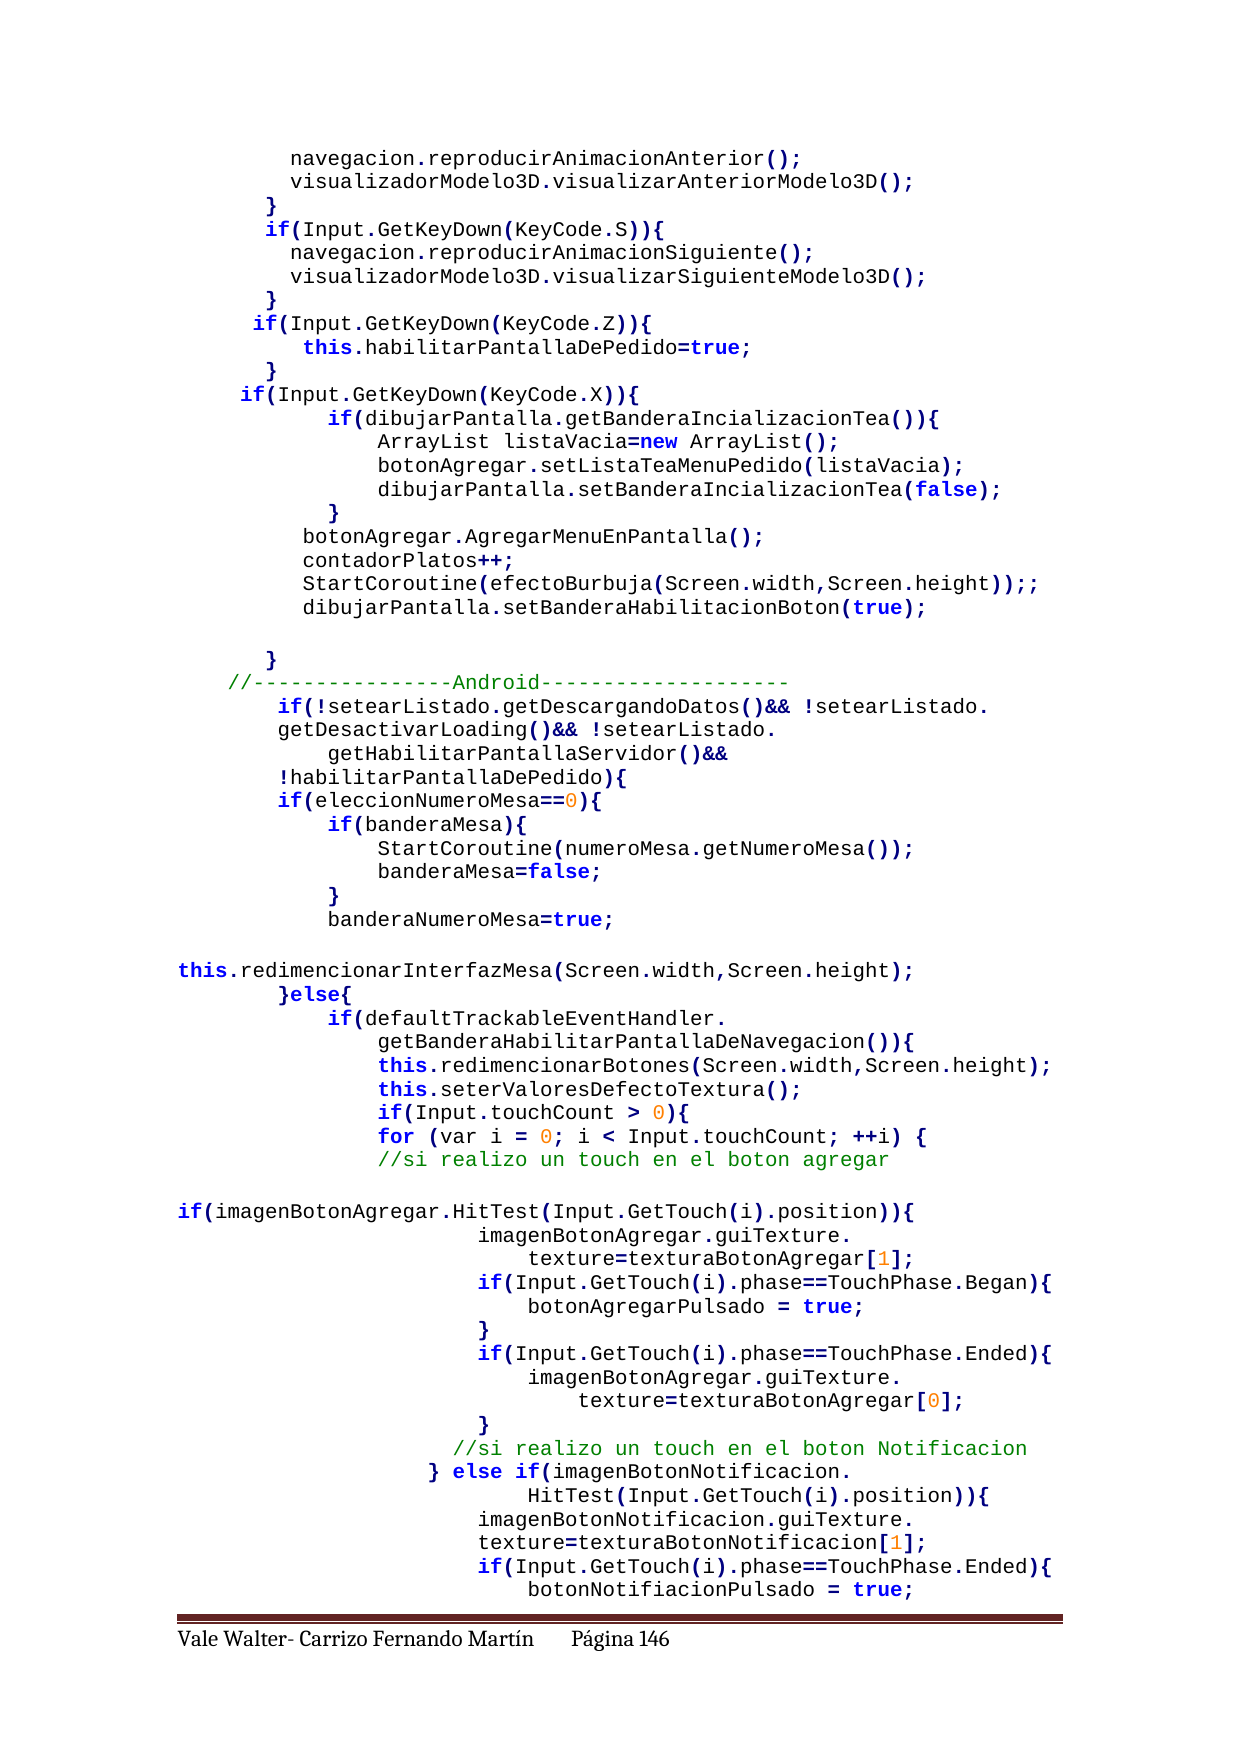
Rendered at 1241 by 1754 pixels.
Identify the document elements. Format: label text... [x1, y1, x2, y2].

text banderaNumeroMesa=true; [177, 909, 1063, 932]
text this.seterValoresDefectoTextura(); [177, 1078, 1063, 1102]
text this.redimencionarBotones(Screen.width,Screen.height); [177, 1055, 1063, 1078]
text !habilitarPantallaDePedido){ [177, 767, 1063, 790]
text botonAgregar.setListaTeaMenuPedido(listaVacia); [177, 455, 1063, 479]
text //----------------Android-------------------- [177, 672, 1063, 696]
text imagenBotonNotificacion.guiTexture. [177, 1508, 1063, 1532]
text this.habilitarPantallaDePedido=true; [177, 337, 1063, 360]
text StartCoroutine(efectoBurbuja(Screen.width,Screen.height));; [177, 573, 1063, 597]
text if(Input.touchCount > 0){ [177, 1102, 1063, 1126]
text botonNotifiacionPulsado = true; [177, 1579, 1063, 1603]
text if(!setearListado.getDescargandoDatos()&& !setearListado. [177, 696, 1063, 719]
text //si realizo un touch en el boton agregar [177, 1149, 1063, 1173]
text if(banderaMesa){ [177, 814, 1063, 838]
text } [177, 360, 1063, 384]
text } [177, 195, 1063, 218]
text HitTest(Input.GetTouch(i).position)){ [177, 1485, 1063, 1508]
text if(Input.GetKeyDown(KeyCode.S)){ [177, 218, 1063, 242]
text if(imagenBotonAgregar.HitTest(Input.GetTouch(i).position)){ [177, 1173, 1063, 1225]
text visualizadorModelo3D.visualizarSiguienteModelo3D(); [177, 266, 1063, 289]
text botonAgregar.AgregarMenuEnPantalla(); [177, 526, 1063, 549]
text } [177, 1319, 1063, 1343]
text }else{ [177, 984, 1063, 1008]
text for (var i = 0; i < Input.touchCount; ++i) { [177, 1126, 1063, 1149]
text } [177, 648, 1063, 672]
text this.redimencionarInterfazMesa(Screen.width,Screen.height); [177, 932, 1063, 984]
text texture=texturaBotonAgregar[0]; [177, 1390, 1063, 1414]
text contadorPlatos++; [177, 549, 1063, 573]
text dibujarPantalla.setBanderaHabilitacionBoton(true); [177, 597, 1063, 621]
text if(Input.GetTouch(i).phase==TouchPhase.Ended){ [177, 1343, 1063, 1367]
text texture=texturaBotonAgregar[1]; [177, 1248, 1063, 1272]
text navegacion.reproducirAnimacionAnterior(); [177, 148, 1063, 171]
text } [177, 289, 1063, 313]
text banderaMesa=false; [177, 861, 1063, 885]
text if(Input.GetKeyDown(KeyCode.Z)){ [177, 313, 1063, 337]
text getHabilitarPantallaServidor()&& [177, 743, 1063, 767]
text navegacion.reproducirAnimacionSiguiente(); [177, 242, 1063, 266]
text if(Input.GetTouch(i).phase==TouchPhase.Began){ [177, 1272, 1063, 1296]
text } [177, 885, 1063, 909]
text if(eleccionNumeroMesa==0){ [177, 790, 1063, 814]
text visualizadorModelo3D.visualizarAnteriorModelo3D(); [177, 171, 1063, 195]
text if(dibujarPantalla.getBanderaIncializacionTea()){ [177, 408, 1063, 431]
text imagenBotonAgregar.guiTexture. [177, 1367, 1063, 1390]
text imagenBotonAgregar.guiTexture. [177, 1225, 1063, 1248]
text ArrayList listaVacia=new ArrayList(); [177, 431, 1063, 455]
text botonAgregarPulsado = true; [177, 1296, 1063, 1319]
text texture=texturaBotonNotificacion[1]; [177, 1532, 1063, 1556]
text StartCoroutine(numeroMesa.getNumeroMesa()); [177, 838, 1063, 861]
text } [177, 502, 1063, 526]
text } [177, 1414, 1063, 1438]
text if(Input.GetKeyDown(KeyCode.X)){ [177, 384, 1063, 408]
text dibujarPantalla.setBanderaIncializacionTea(false); [177, 479, 1063, 502]
text if(defaultTrackableEventHandler. [177, 1008, 1063, 1031]
text if(Input.GetTouch(i).phase==TouchPhase.Ended){ [177, 1556, 1063, 1579]
text } else if(imagenBotonNotificacion. [177, 1461, 1063, 1485]
text getBanderaHabilitarPantallaDeNavegacion()){ [177, 1031, 1063, 1055]
text getDesactivarLoading()&& !setearListado. [177, 719, 1063, 743]
text //si realizo un touch en el boton Notificacion [177, 1438, 1063, 1461]
